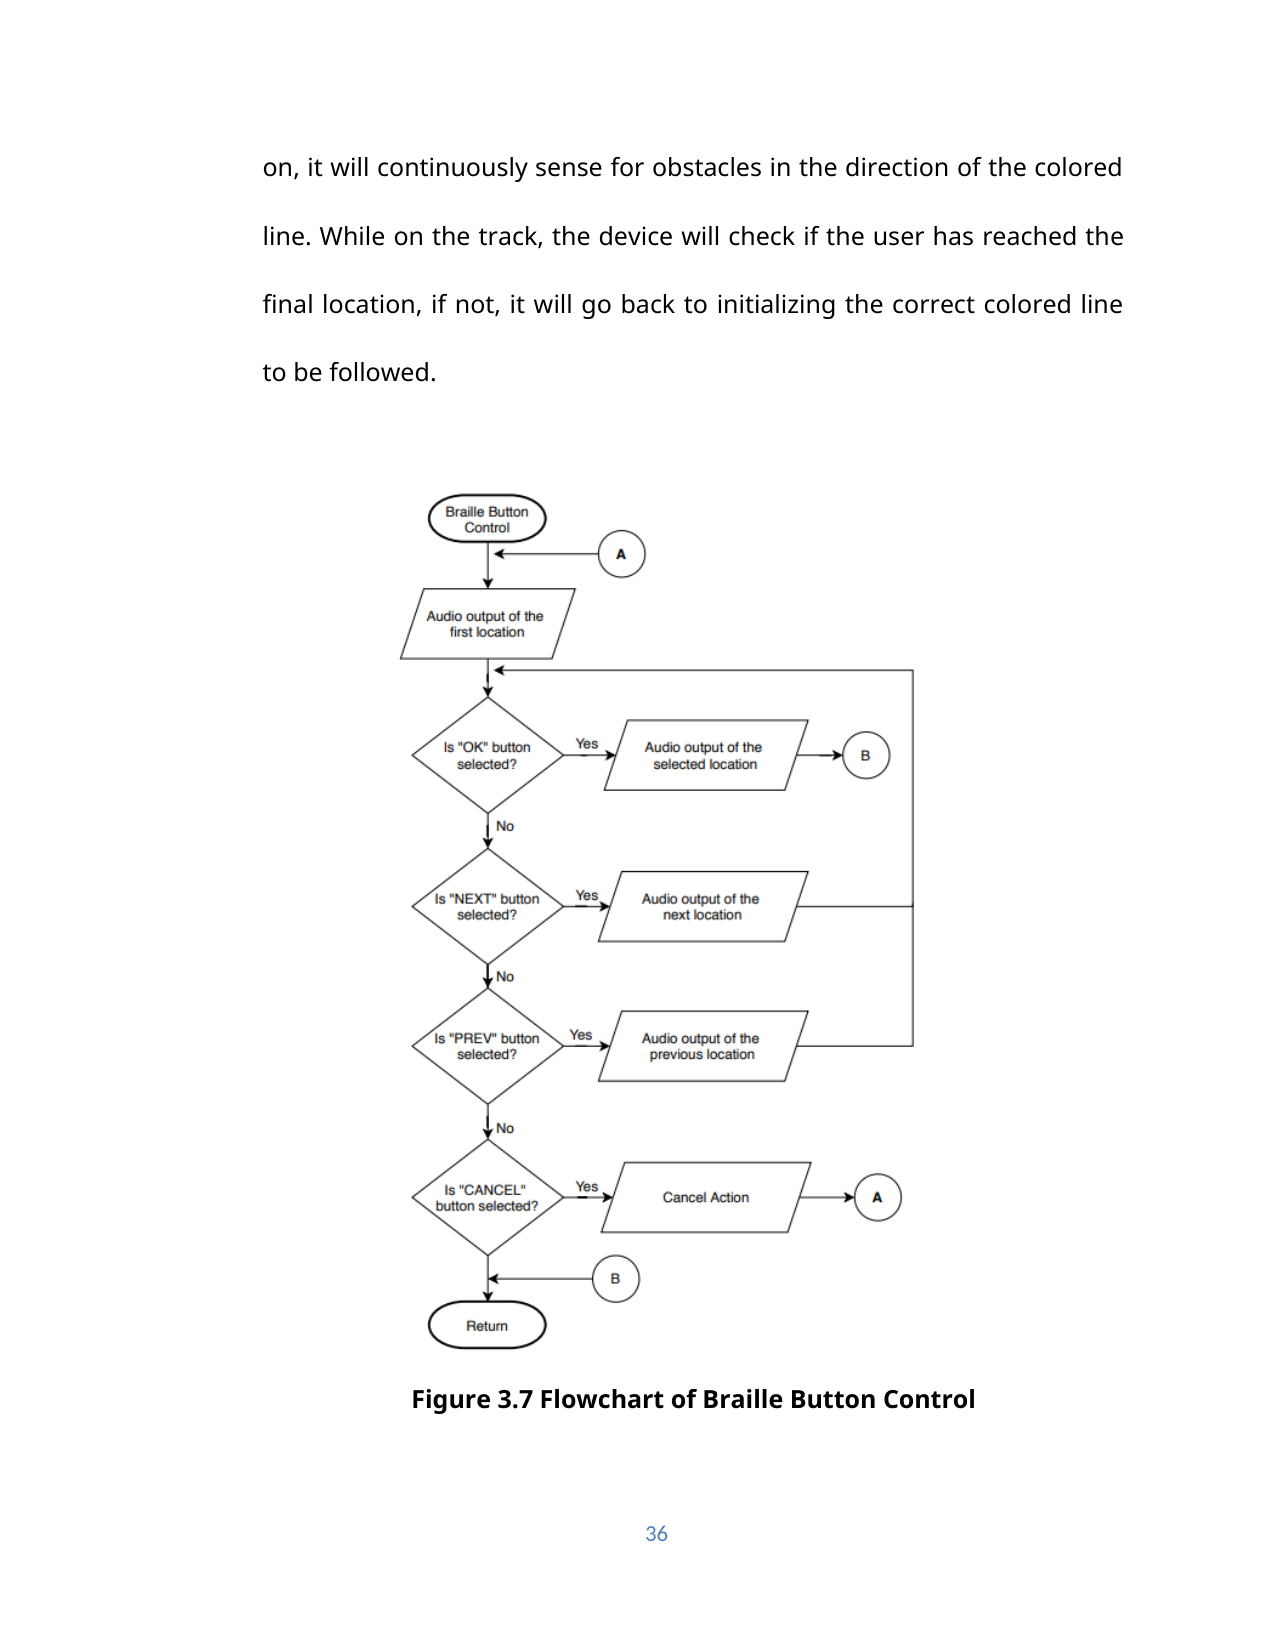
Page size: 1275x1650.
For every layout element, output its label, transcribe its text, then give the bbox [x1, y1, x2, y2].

picture [393, 490, 920, 1354]
text Figure 3.7 Flowchart of Braille Button Control [262, 1382, 1125, 1416]
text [262, 150, 1125, 388]
